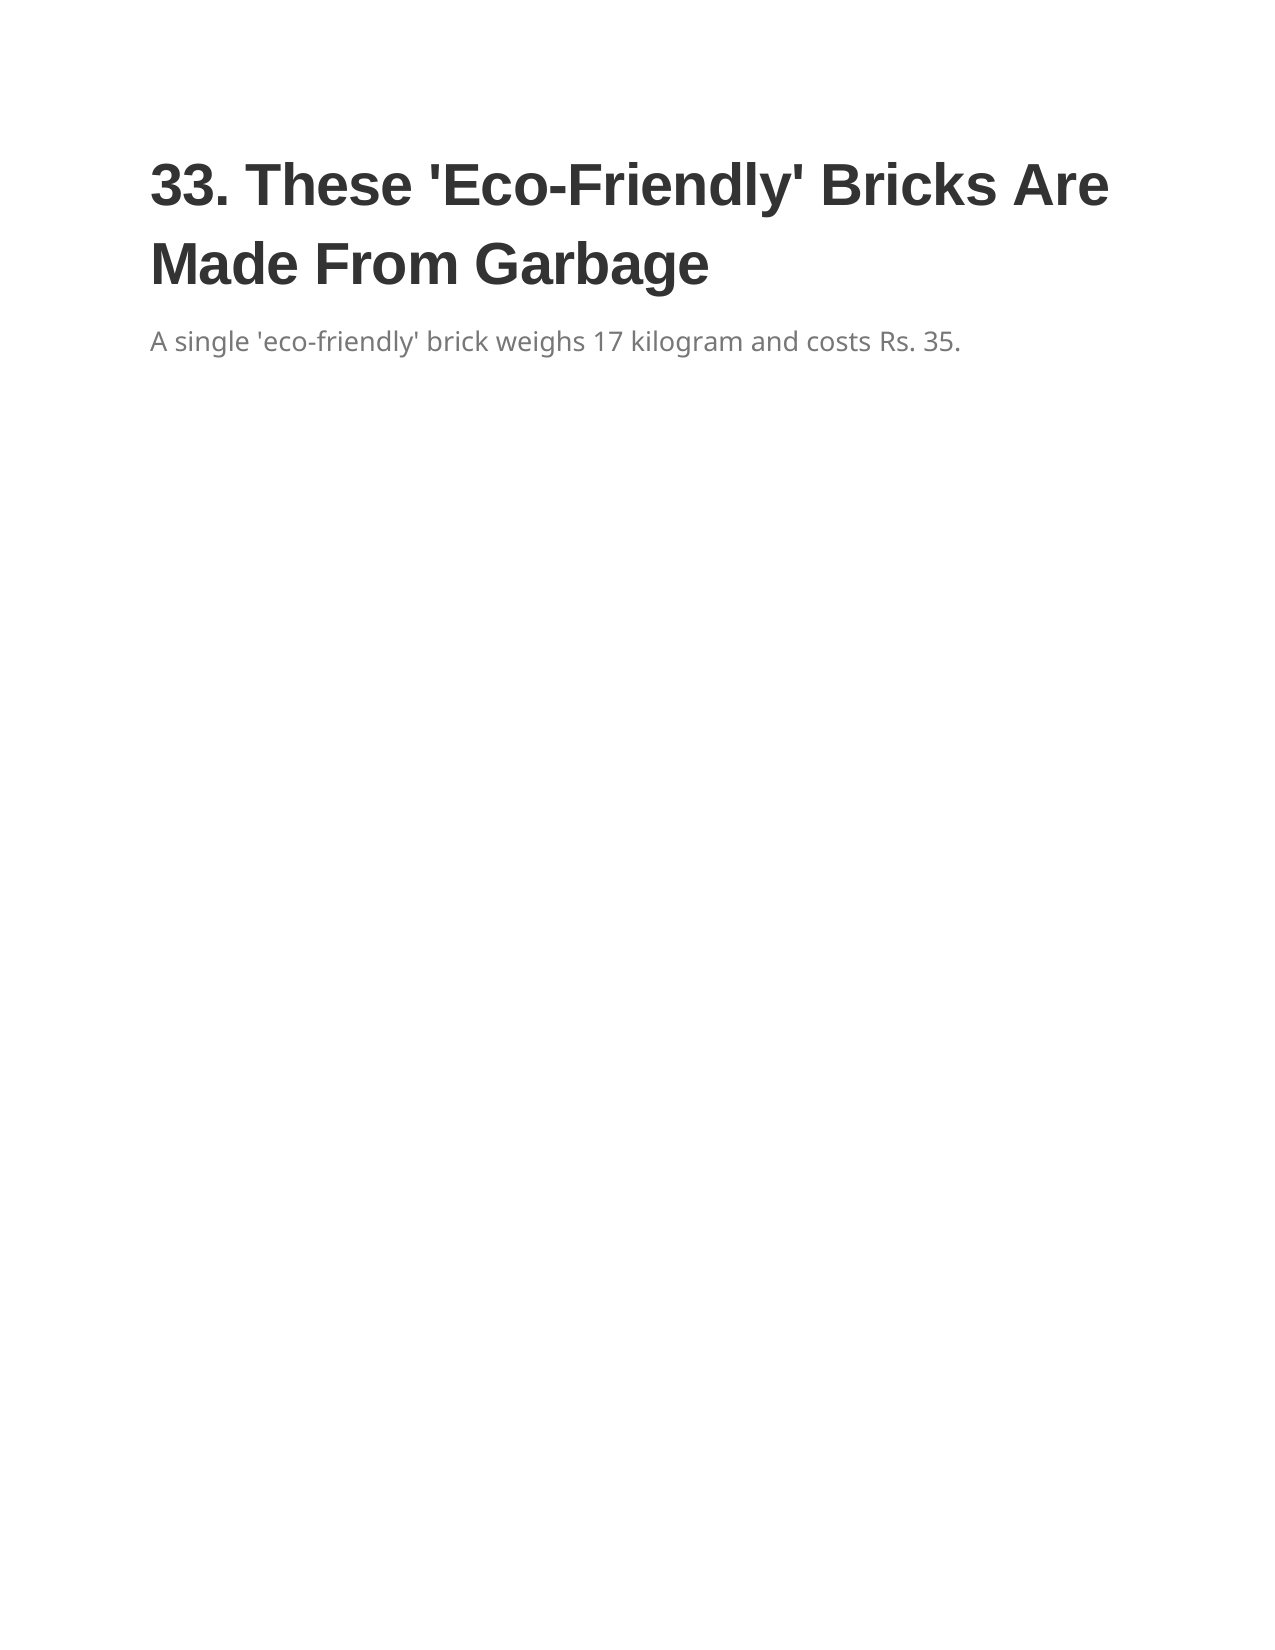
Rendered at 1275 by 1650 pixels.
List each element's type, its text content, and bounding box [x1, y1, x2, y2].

subtitle A single 'eco-friendly' brick weighs 17 kilogram and costs Rs. 35. [150, 323, 1125, 359]
subtitle 33. These 'Eco-Friendly' Bricks Are Made From Garbage [150, 150, 1125, 297]
